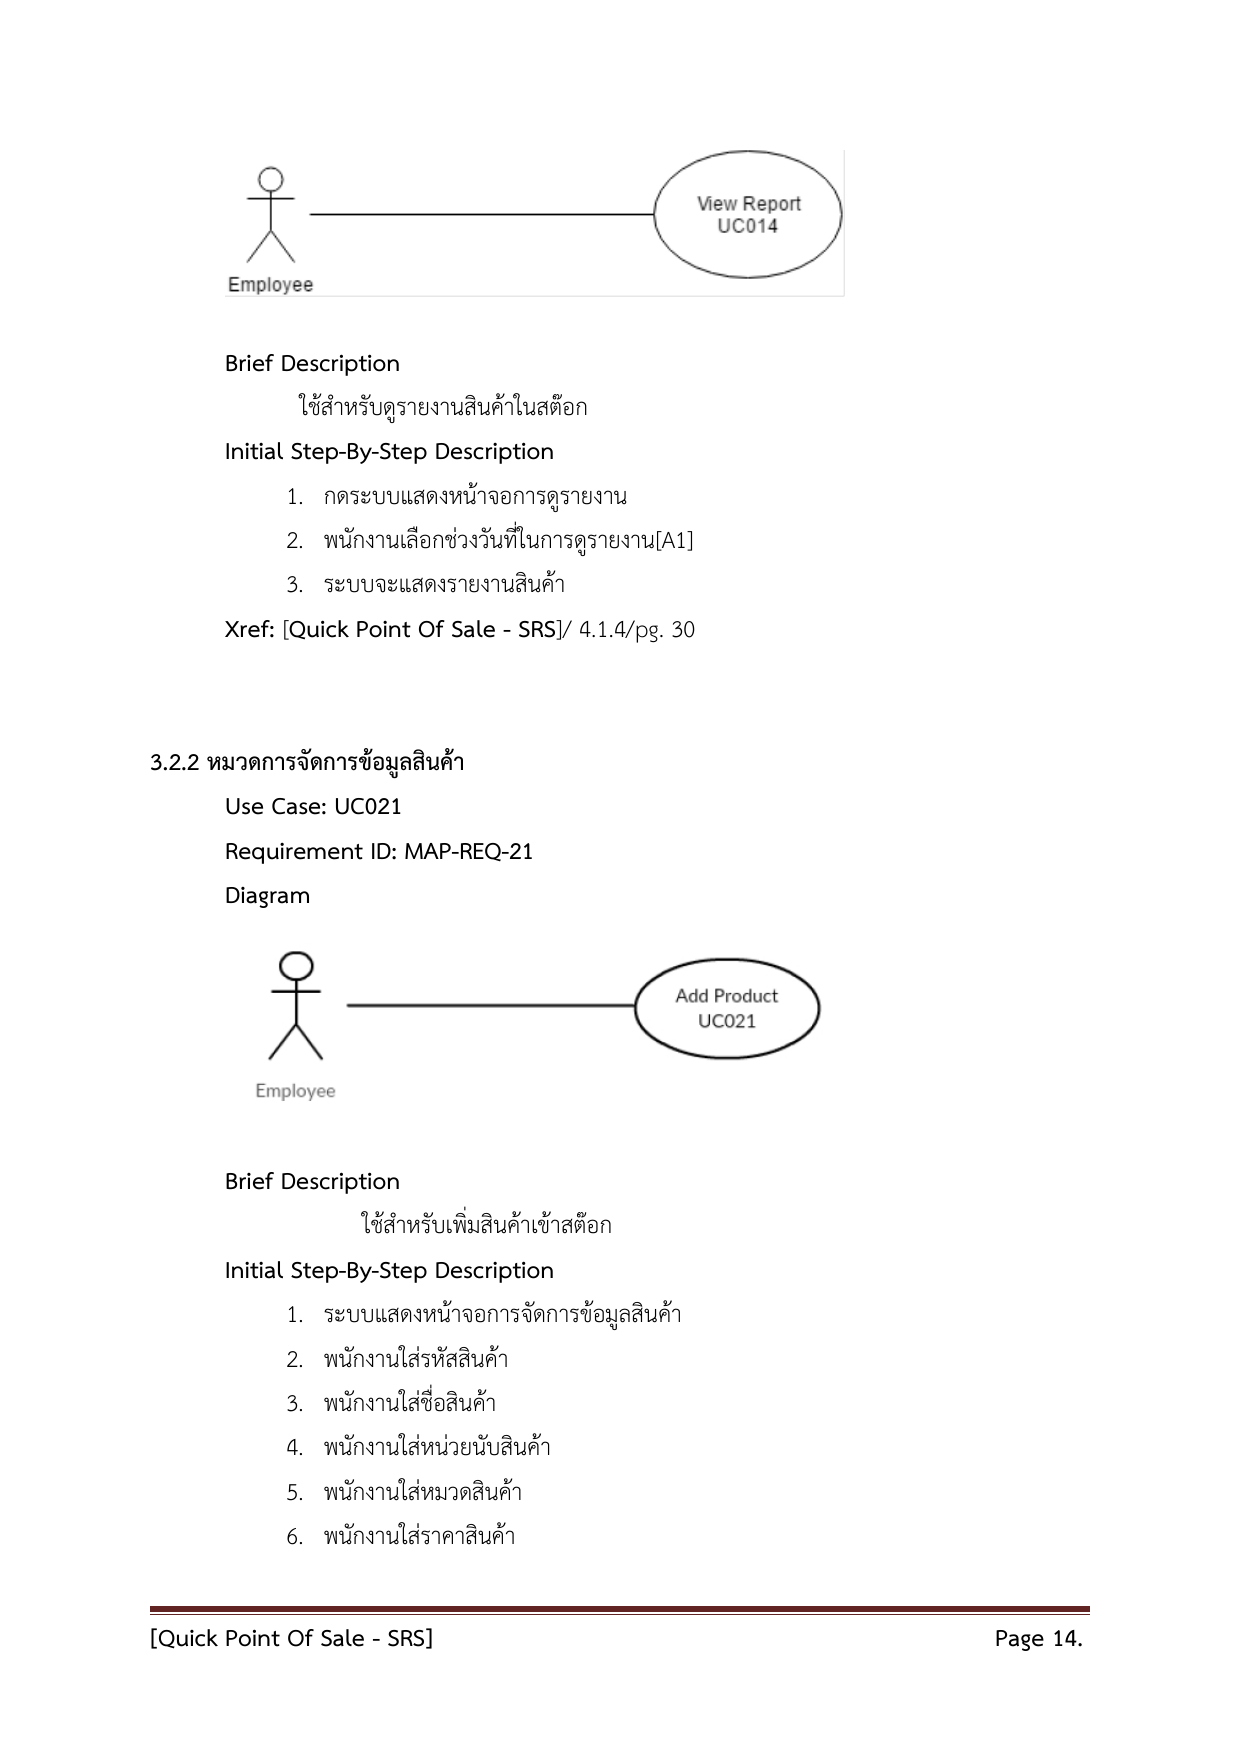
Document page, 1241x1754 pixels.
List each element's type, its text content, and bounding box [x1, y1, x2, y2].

list พนักงานเลือกช่วงวันที่ในการดูรายงาน[A1] [286, 519, 1090, 564]
text 3.2.2 หมวดการจัดการข้อมูลสินค้า [150, 741, 1090, 786]
text Initial Step-By-Step Description [150, 431, 1090, 475]
list ระบบจะแสดงรายงานสินค้า [286, 564, 1090, 608]
list กดระบบแสดงหน้าจอการดูรายงาน [286, 475, 1090, 519]
text Initial Step-By-Step Description [225, 1249, 1090, 1293]
text Diagram [225, 874, 1090, 919]
text ใช้สำหรับดูรายงานสินค้าในสต๊อก [150, 386, 1090, 431]
text ใช้สำหรับเพิ่มสินค้าเข้าสต๊อก [225, 1205, 1090, 1249]
text Brief Description [150, 342, 1090, 386]
list พนักงานใส่ราคาสินค้า [286, 1515, 1090, 1560]
text Use Case: UC021 [225, 786, 1090, 830]
picture [225, 150, 846, 298]
list พนักงานใส่ชื่อสินค้า [286, 1382, 1090, 1427]
list พนักงานใส่รหัสสินค้า [286, 1338, 1090, 1382]
text Xref: [Quick Point Of Sale - SRS]/ 4.1.4/pg. 30 [150, 608, 1090, 652]
list พนักงานใส่หมวดสินค้า [286, 1471, 1090, 1515]
picture [225, 918, 827, 1116]
list ระบบแสดงหน้าจอการจัดการข้อมูลสินค้า [286, 1293, 1090, 1338]
text Requirement ID: MAP-REQ-21 [225, 830, 1090, 874]
list พนักงานใส่หน่วยนับสินค้า [286, 1427, 1090, 1471]
text Brief Description [225, 1160, 1090, 1205]
